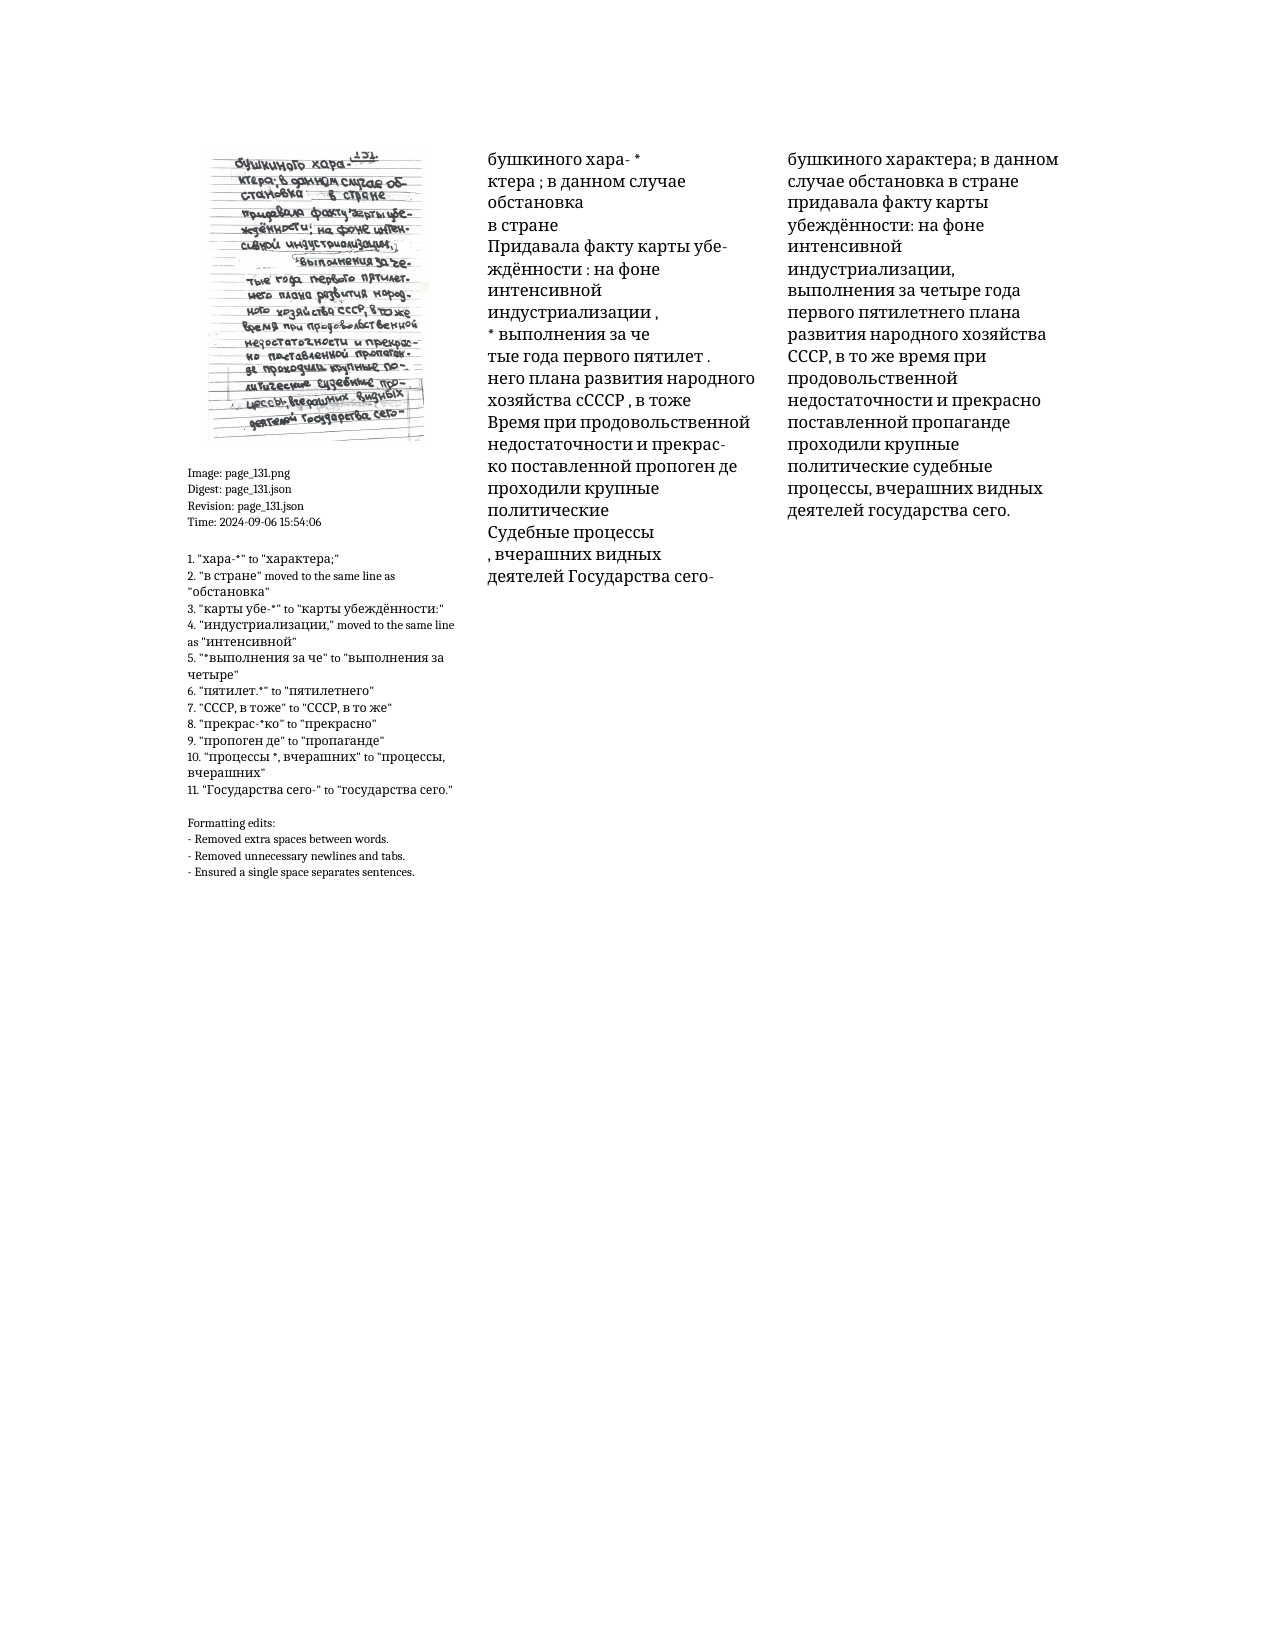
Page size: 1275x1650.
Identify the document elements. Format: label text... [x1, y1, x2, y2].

table_header Image: page_131.png Digest: page_131.json Revision: page_131.json Time: 2024-09-06 15:54:06 1. "хара-*" to "характера;" 2. "в стране" moved to the same line as "обстановка" 3. "карты убе-*" to "карты убеждённости:" 4. "индустриализации," moved to the same line as "интенсивной" 5. "*выполнения за че" to "выполнения за четыре" 6. "пятилет.*" to "пятилетнего" 7. "СССР, в тоже" to "СССР, в то же" 8. "прекрас-*ко" to "прекрасно" 9. "пропоген де" to "пропаганде" 10. "процессы *, вчерашних" to "процессы, вчерашних" 11. "Государства сего-" to "государства сего." Formatting edits: - Removed extra spaces between words. - Removed unnecessary newlines and tabs. - Ensured a single space separates sentences. [176, 150, 476, 1500]
table_header бушкиного хара- * ктера ; в данном случае обстановка в стране Придавала факту карты убе- ждённости : на фоне интенсивной индустриализации , * выполнения за че тые года первого пятилет . него плана развития народного хозяйства сСССР , в тоже Время при продовольственной недостаточности и прекрас- ко поставленной пропоген де проходили крупные политические Судебные процессы , вчерашних видных деятелей Государства сего- [476, 150, 776, 1500]
picture [206, 150, 432, 442]
table_header бушкиного характера; в данном случае обстановка в стране придавала факту карты убеждённости: на фоне интенсивной индустриализации, выполнения за четыре года первого пятилетнего плана развития народного хозяйства СССР, в то же время при продовольственной недостаточности и прекрасно поставленной пропаганде проходили крупные политические судебные процессы, вчерашних видных деятелей государства сего. [776, 150, 1076, 1500]
